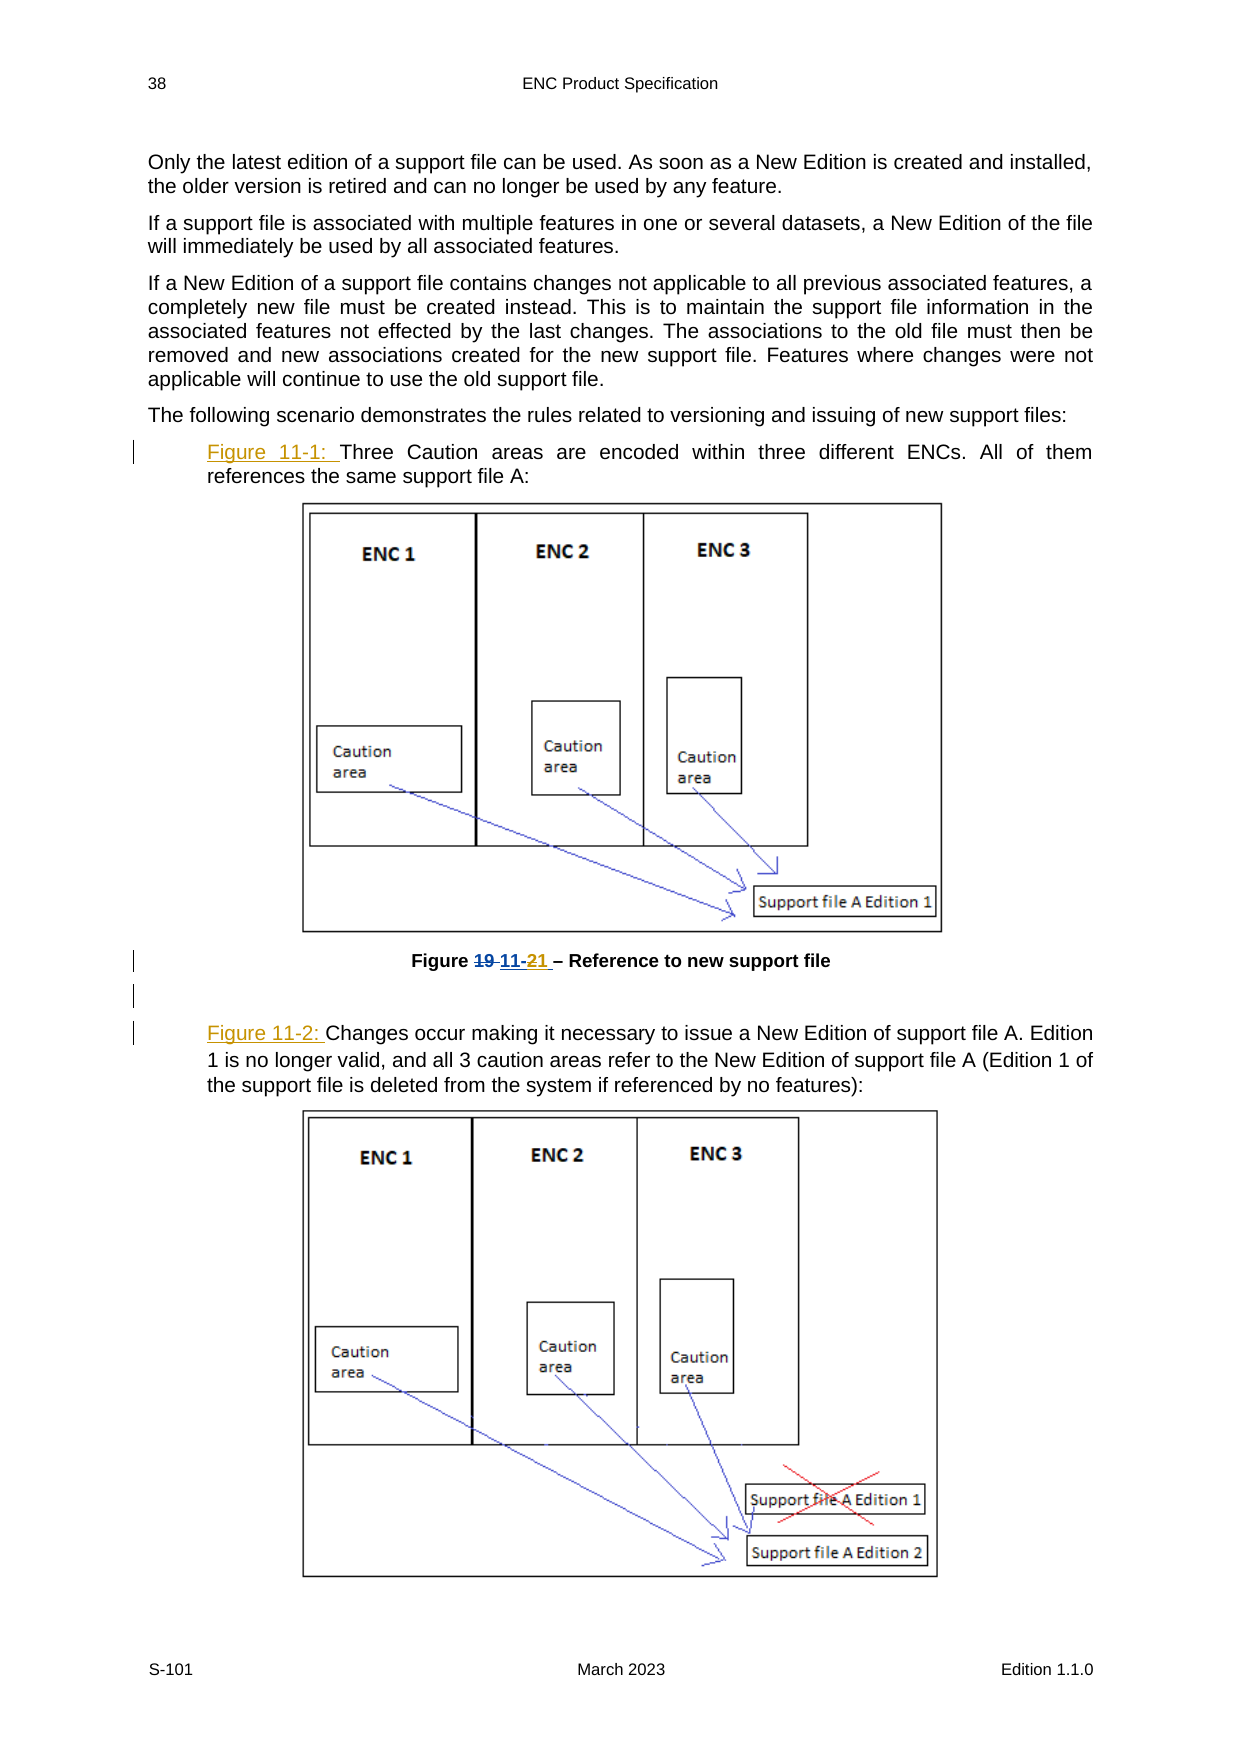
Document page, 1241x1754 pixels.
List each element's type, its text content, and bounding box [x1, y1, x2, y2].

text If a support file is associated with multiple features in one or several datasets, a New Edition of the file will immediately be used by all associated features. [148, 210, 1094, 258]
text Three Caution areas are encoded within three different ENCs. All of them references the same support file A: [207, 439, 1094, 487]
text Changes occur making it necessary to issue a New Edition of support file A. Edition 1 is no longer valid, and all 3 caution areas refer to the New Edition of support file A (Edition 1 of the support file is deleted from the system if referenced by no features): [207, 1021, 1094, 1097]
text If a New Edition of a support file contains changes not applicable to all previous associated features, a completely new file must be created instead. This is to maintain the support file information in the associated features not effected by the last changes. The associations to the old file must then be removed and new associations created for the new support file. Features where changes were not applicable will continue to use the old support file. [148, 271, 1094, 391]
text Figure – Reference to new support file [148, 950, 1094, 972]
text Only the latest edition of a support file can be used. As soon as a New Edition is created and installed, the older version is retired and can no longer be used by any feature. [148, 150, 1094, 198]
text The following scenario demonstrates the rules related to versioning and issuing of new support files: [148, 403, 1094, 427]
picture [297, 500, 945, 938]
picture [300, 1109, 942, 1580]
